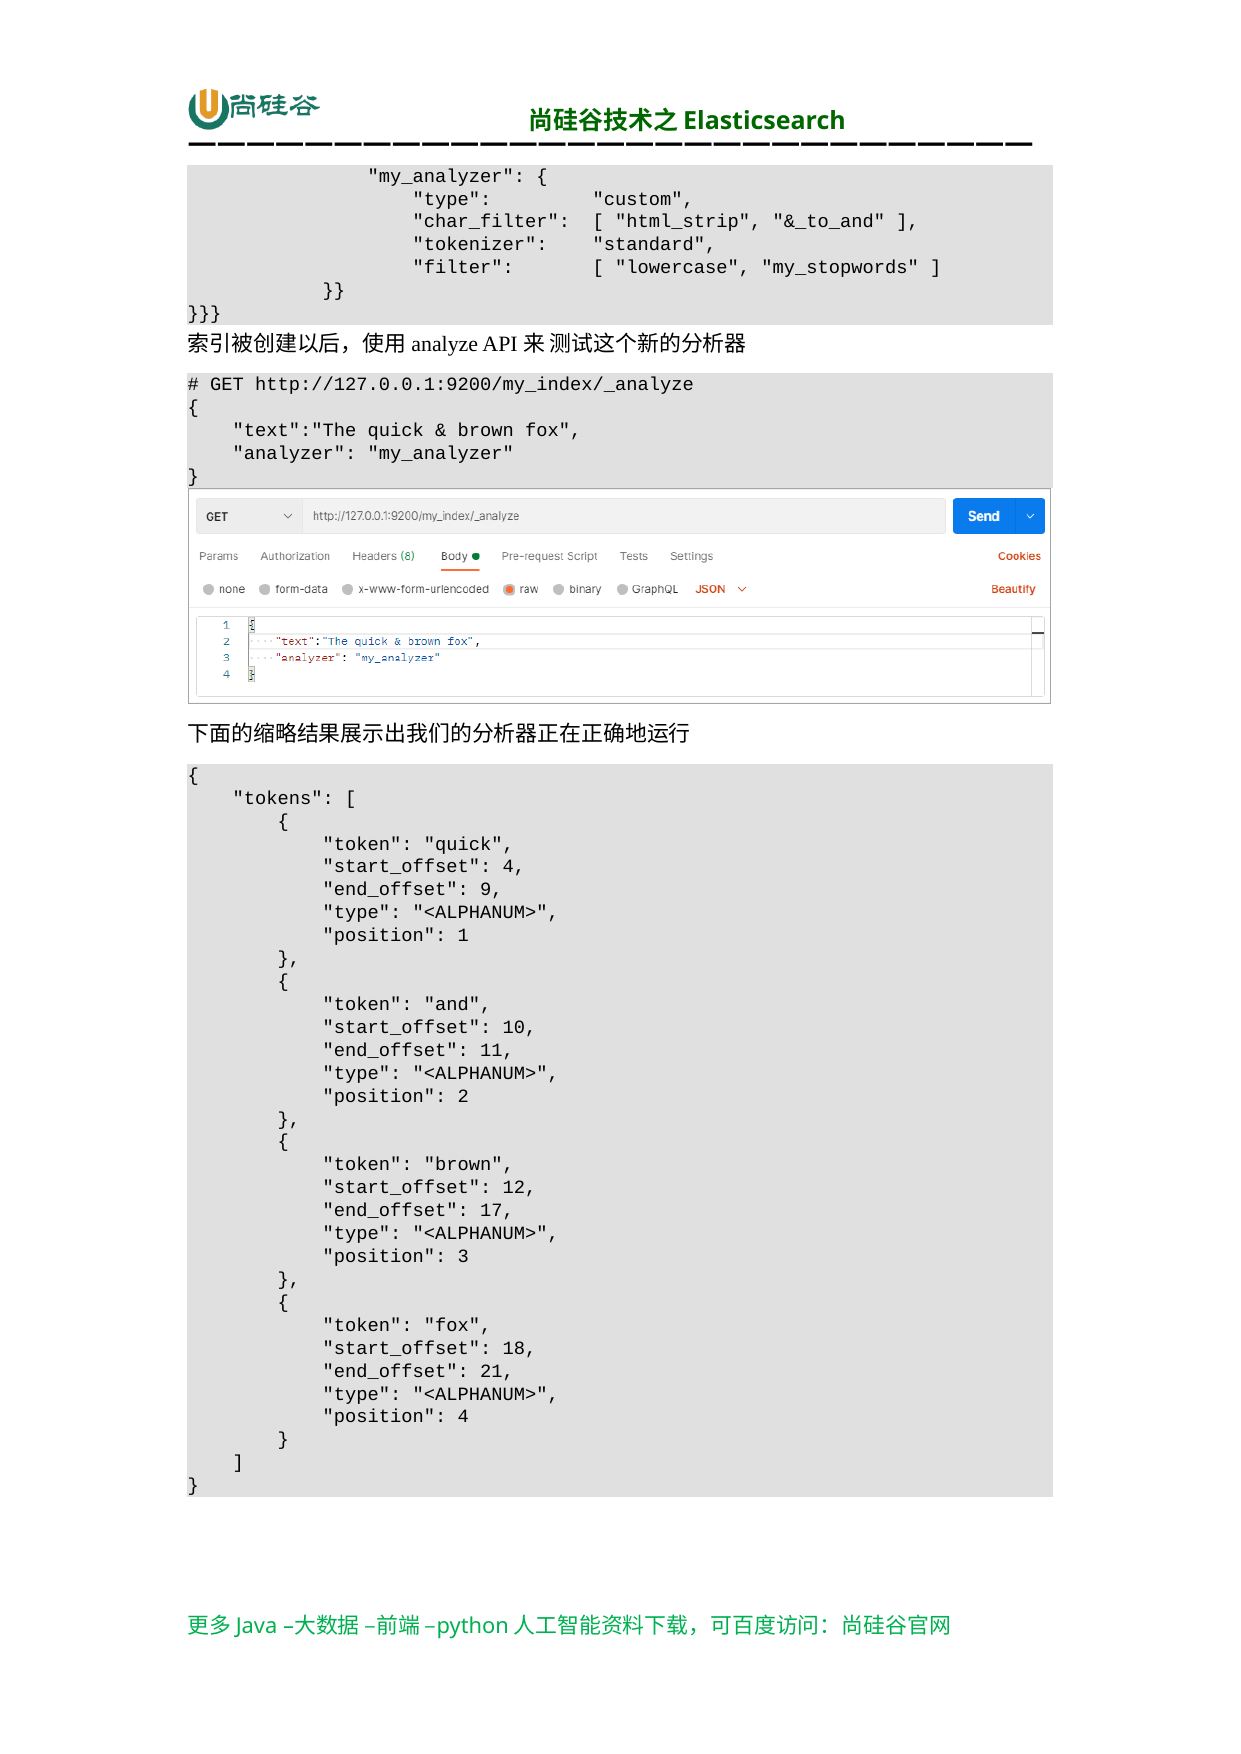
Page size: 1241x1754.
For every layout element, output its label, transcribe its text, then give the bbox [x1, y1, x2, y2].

text { [187, 970, 1053, 993]
text "token": "quick", [187, 833, 1053, 856]
text }, [187, 1108, 1053, 1131]
text "type": "<ALPHANUM>", [187, 1062, 1053, 1085]
text "tokens": [ [187, 787, 1053, 810]
text { [187, 396, 1053, 419]
text } [187, 465, 1053, 488]
text "type": "<ALPHANUM>", [187, 901, 1053, 924]
text "end_offset": 11, [187, 1039, 1053, 1062]
text "start_offset": 18, [187, 1337, 1053, 1360]
text "position": 4 [187, 1406, 1053, 1428]
text "end_offset": 9, [187, 878, 1053, 901]
text { [187, 764, 1053, 787]
text "end_offset": 21, [187, 1360, 1053, 1383]
text # GET http://127.0.0.1:9200/my_index/_analyze [187, 373, 1053, 396]
text }}} [187, 302, 1053, 325]
picture [187, 88, 320, 130]
text "position": 2 [187, 1085, 1053, 1108]
text { [187, 810, 1053, 833]
text "position": 1 [187, 924, 1053, 947]
text { [187, 1291, 1053, 1314]
text "type": "custom", [187, 188, 1053, 211]
text "tokenizer": "standard", [187, 233, 1053, 256]
text "my_analyzer": { [187, 165, 1053, 188]
text "token": "brown", [187, 1153, 1053, 1176]
text ] [187, 1451, 1053, 1474]
text "end_offset": 17, [187, 1199, 1053, 1222]
text "position": 3 [187, 1245, 1053, 1268]
text "char_filter": [ "html_strip", "&_to_and" ], [187, 211, 1053, 233]
text "type": "<ALPHANUM>", [187, 1222, 1053, 1245]
list 索引被创建以后，使用 analyze API 来 测试这个新的分析器 [187, 325, 1053, 358]
text "type": "<ALPHANUM>", [187, 1383, 1053, 1406]
text "text":"The quick & brown fox", [187, 419, 1053, 442]
picture [189, 489, 1050, 703]
text "analyzer": "my_analyzer" [187, 442, 1053, 465]
text "start_offset": 12, [187, 1176, 1053, 1199]
text }, [187, 947, 1053, 970]
text "token": "and", [187, 993, 1053, 1016]
text "token": "fox", [187, 1314, 1053, 1337]
text } [187, 1428, 1053, 1451]
text { [187, 1131, 1053, 1153]
text }, [187, 1268, 1053, 1291]
text 下面的缩略结果展示出我们的分析器正在正确地运行 [187, 716, 1053, 748]
text "start_offset": 4, [187, 856, 1053, 878]
text } [187, 1474, 1053, 1497]
text "start_offset": 10, [187, 1016, 1053, 1039]
text }} [187, 279, 1053, 302]
text "filter": [ "lowercase", "my_stopwords" ] [187, 256, 1053, 279]
